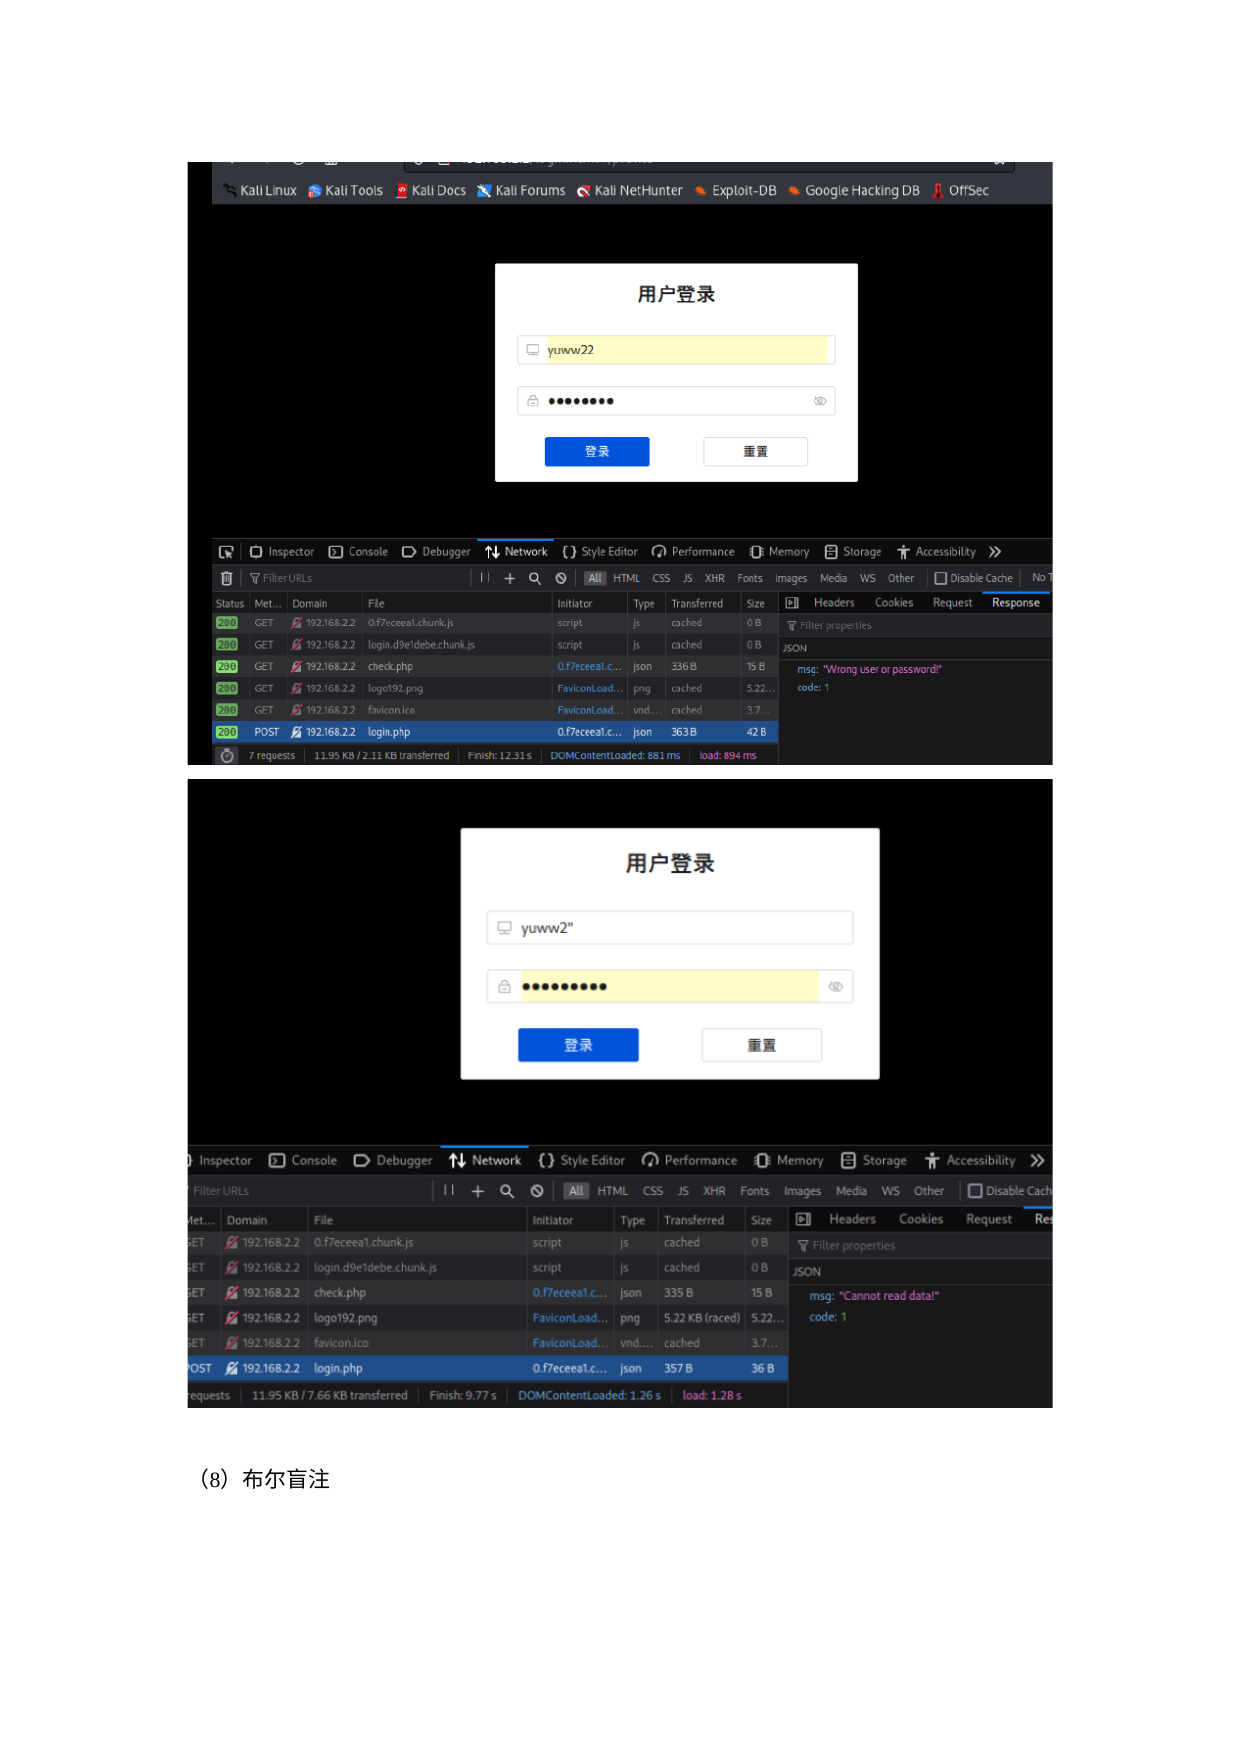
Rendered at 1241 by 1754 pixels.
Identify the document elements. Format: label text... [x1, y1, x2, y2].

picture [187, 779, 1053, 1408]
picture [187, 162, 1053, 765]
text （8）布尔盲注 [187, 1462, 1053, 1494]
